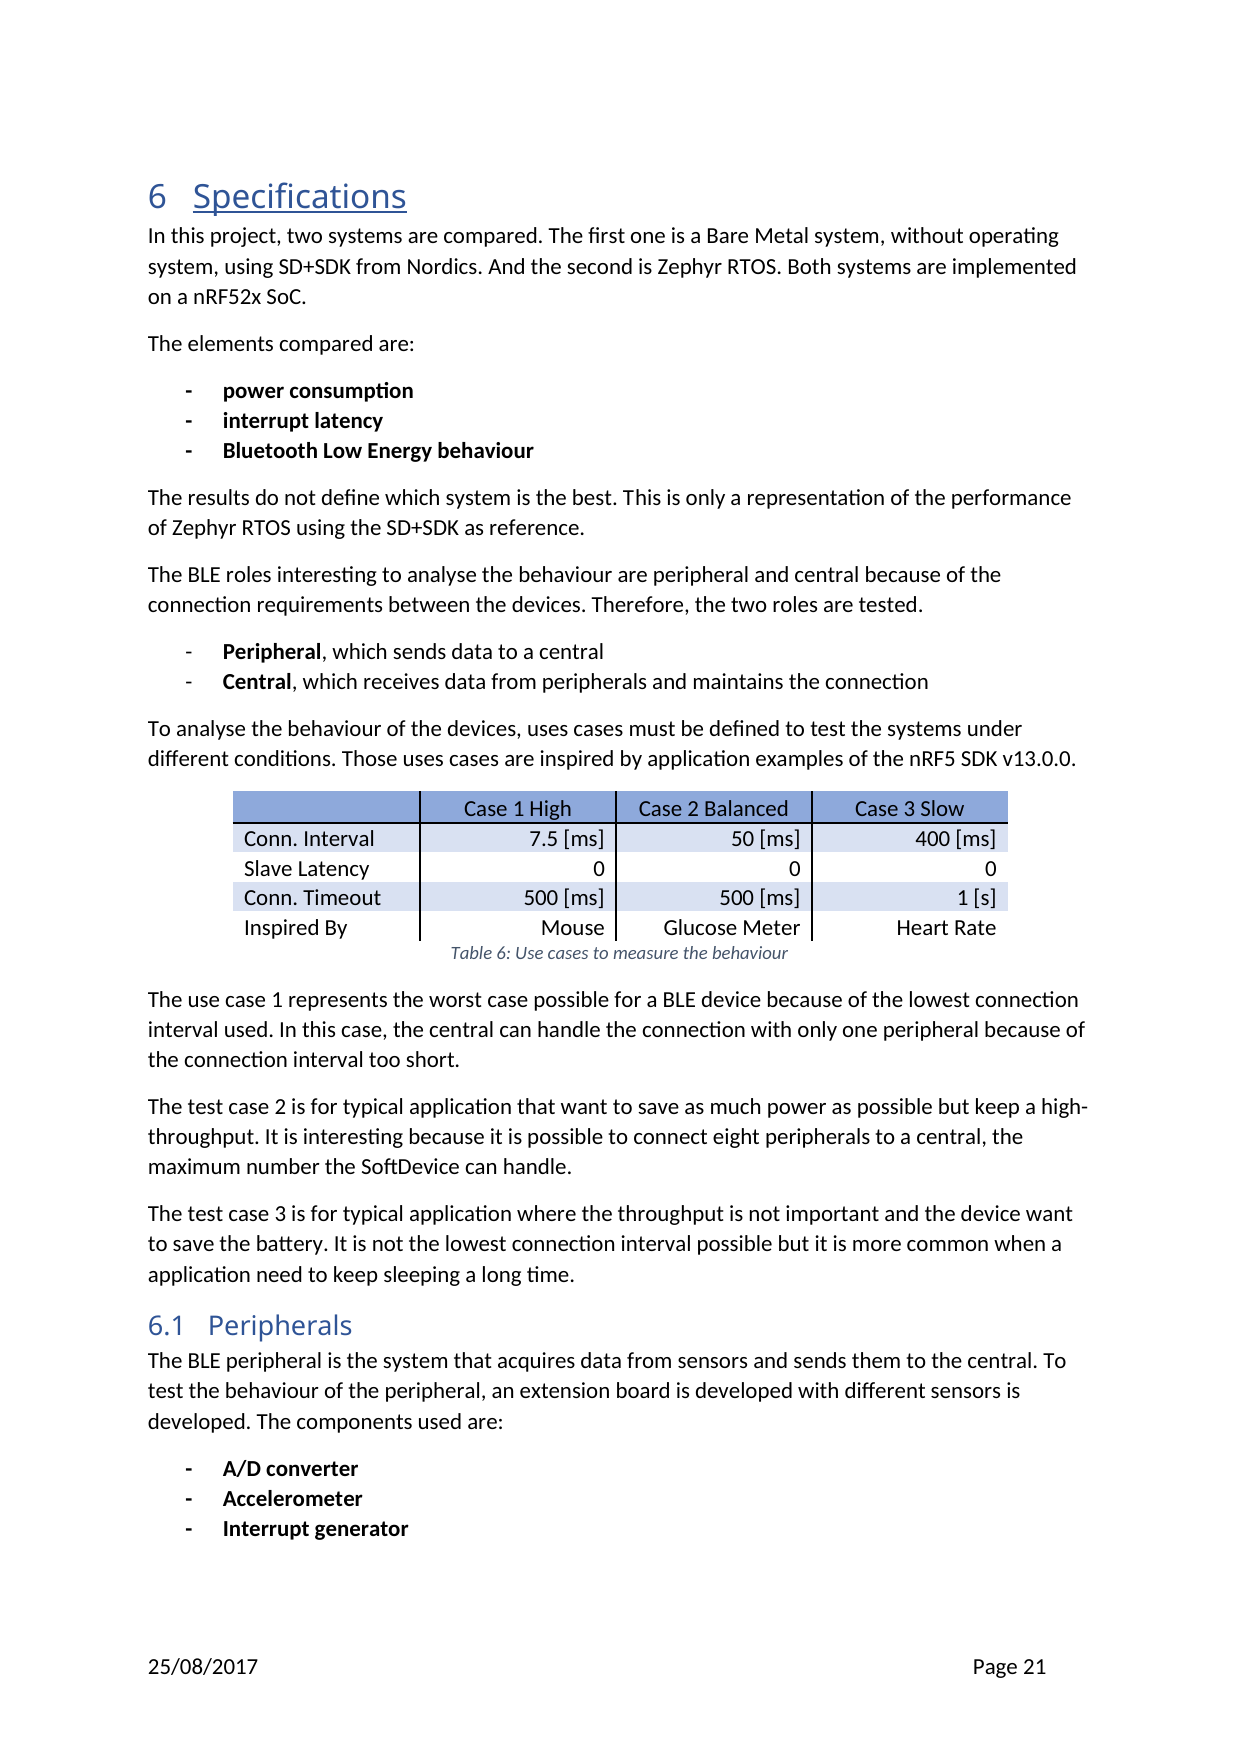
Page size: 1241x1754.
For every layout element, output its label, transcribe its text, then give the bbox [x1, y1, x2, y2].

table_cell 1 [s] [813, 882, 1008, 911]
text In this project, two systems are compared. The first one is a Bare Metal system, without operating system, using SD+SDK from Nordics. And the second is Zephyr RTOS. Both systems are implemented on a nRF52x SoC. [148, 222, 1093, 310]
text To analyse the behaviour of the devices, uses cases must be defined to test the systems under different conditions. Those uses cases are inspired by application examples of the nRF5 SDK v13.0.0. [148, 714, 1093, 772]
list Peripheral, which sends data to a central [185, 637, 1093, 665]
table_cell 500 [ms] [617, 882, 811, 911]
table_cell 500 [ms] [421, 882, 615, 911]
table_cell 0 [813, 852, 1008, 882]
list Interrupt generator [185, 1514, 1093, 1542]
table_cell Slave Latency [233, 852, 419, 882]
table_cell 400 [ms] [813, 824, 1008, 852]
list Central, which receives data from peripherals and maintains the connection [185, 667, 1093, 695]
list Accelerometer [185, 1484, 1093, 1512]
table_cell 7.5 [ms] [421, 824, 615, 852]
text The BLE peripheral is the system that acquires data from sensors and sends them to the central. To test the behaviour of the peripheral, an extension board is developed with different sensors is developed. The components used are: [148, 1346, 1093, 1435]
table_header Case 2 Balanced [617, 791, 811, 822]
text The results do not define which system is the best. This is only a representation of the performance of Zephyr RTOS using the SD+SDK as reference. [148, 483, 1093, 541]
list A/D converter [185, 1454, 1093, 1482]
table_cell Mouse [421, 911, 615, 941]
table_cell Conn. Interval [233, 824, 419, 852]
subtitle Peripherals [148, 1307, 1093, 1343]
text The BLE roles interesting to analyse the behaviour are peripheral and central because of the connection requirements between the devices. Therefore, the two roles are tested. [148, 560, 1093, 618]
list power consumption [185, 376, 1093, 404]
text The elements compared are: [148, 329, 1093, 357]
text The use case 1 represents the worst case possible for a BLE device because of the lowest connection interval used. In this case, the central can handle the connection with only one peripheral because of the connection interval too short. [148, 985, 1093, 1073]
text The test case 2 is for typical application that want to save as much power as possible but keep a high-throughput. It is interesting because it is possible to connect eight peripherals to a central, the maximum number the SoftDevice can handle. [148, 1092, 1093, 1181]
table_cell 0 [421, 852, 615, 882]
list interrupt latency [185, 406, 1093, 434]
text The test case 3 is for typical application where the throughput is not important and the device want to save the battery. It is not the lowest connection interval possible but it is more common when a application need to keep sleeping a long time. [148, 1199, 1093, 1288]
subtitle Specifications [148, 173, 1093, 218]
table_header [233, 791, 419, 822]
table_cell Inspired By [233, 911, 419, 941]
table_cell 0 [617, 852, 811, 882]
table_cell Glucose Meter [617, 911, 811, 941]
table_cell 50 [ms] [617, 824, 811, 852]
table_cell Heart Rate [813, 911, 1008, 941]
table_header Case 1 High [421, 791, 615, 822]
table_cell Conn. Timeout [233, 882, 419, 911]
table_header Case 3 Slow [813, 791, 1008, 822]
list Bluetooth Low Energy behaviour [185, 436, 1093, 464]
